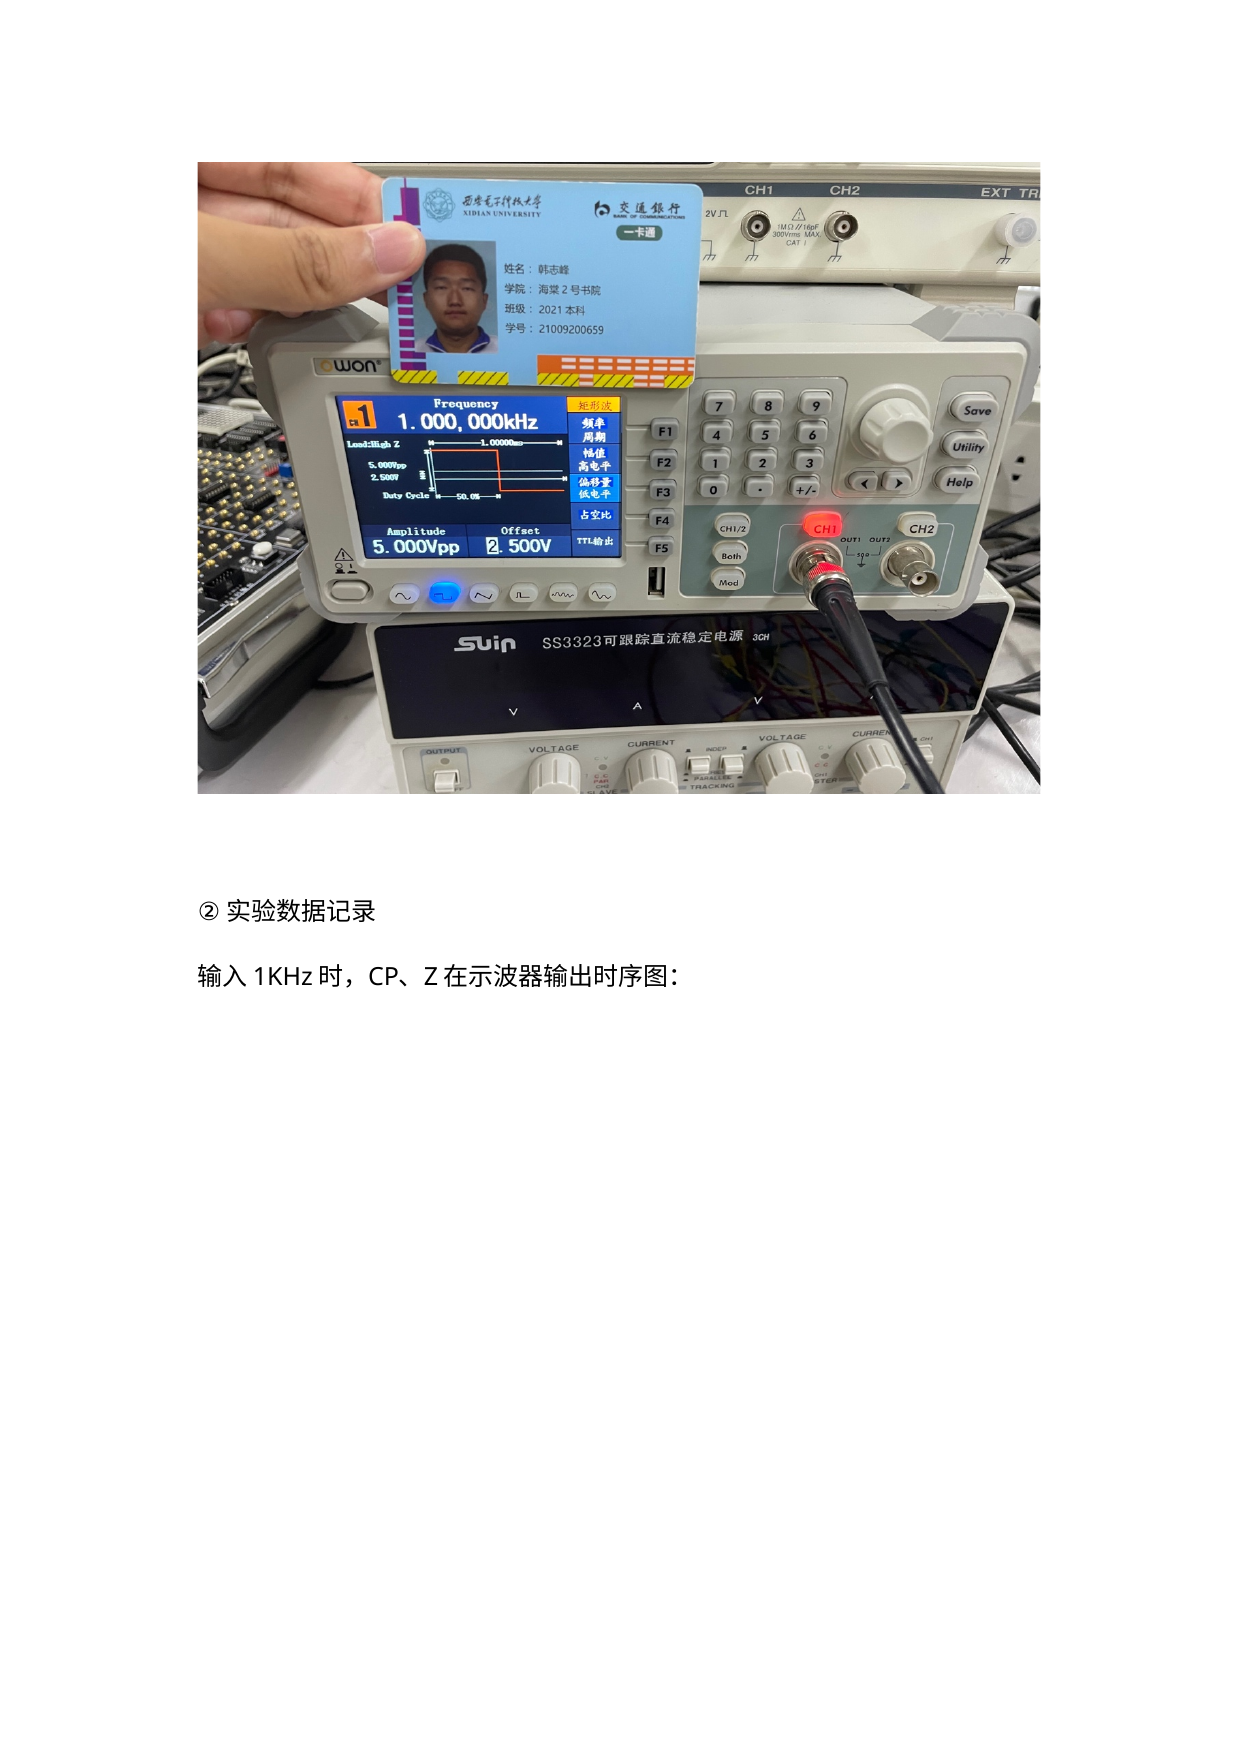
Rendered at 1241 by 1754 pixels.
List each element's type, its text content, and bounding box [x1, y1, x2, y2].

list 输入1KHz时，CP、Z在示波器输出时序图： [148, 942, 1092, 1007]
picture [197, 162, 1041, 794]
list ② 实验数据记录 [148, 877, 1092, 942]
